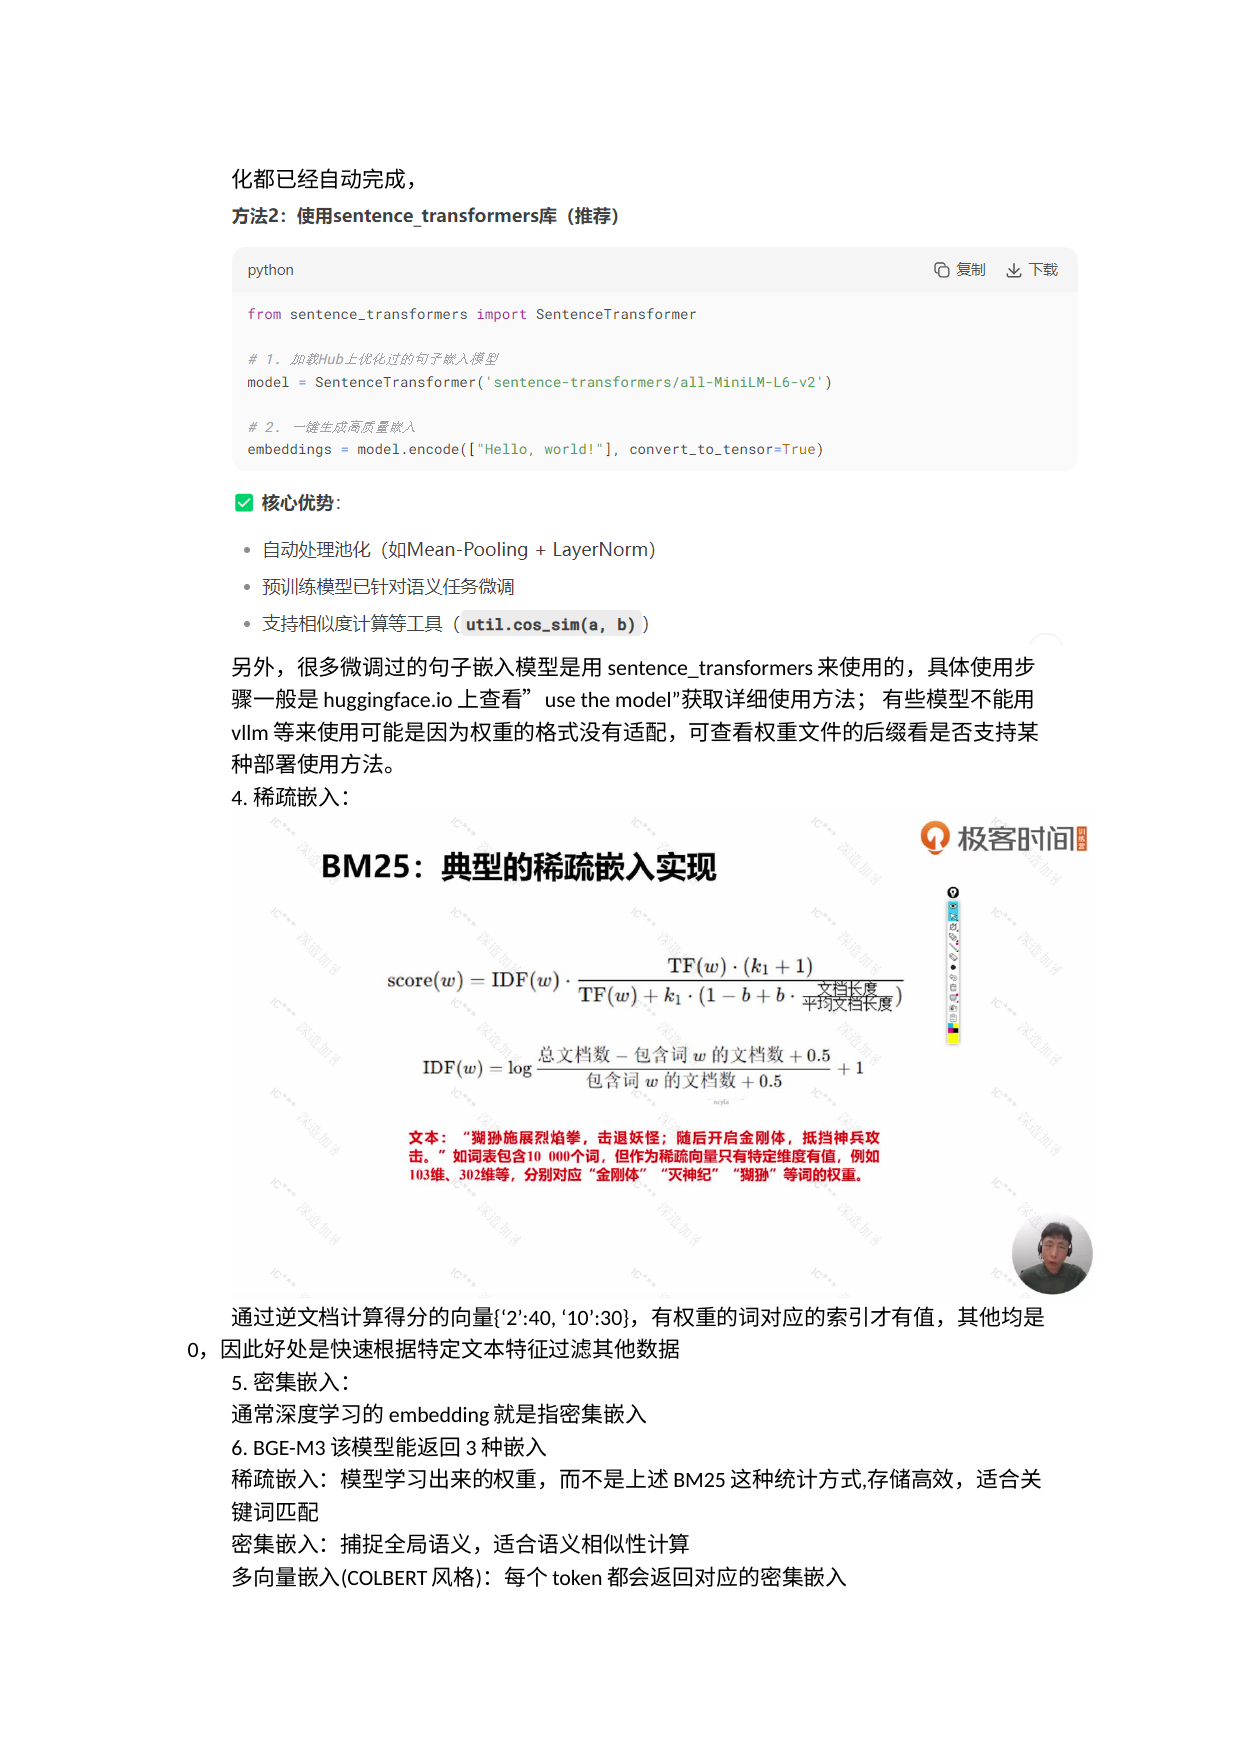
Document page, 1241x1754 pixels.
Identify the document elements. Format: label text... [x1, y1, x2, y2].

list 密集嵌入： [187, 1364, 1053, 1397]
list 密集嵌入：捕捉全局语义，适合语义相似性计算 [231, 1527, 1053, 1559]
list 通常深度学习的embedding就是指密集嵌入 [187, 1397, 1053, 1429]
list 通过逆文档计算得分的向量{‘2’:40, ‘10’:30}，有权重的词对应的索引才有值，其他均是0，因此好处是快速根据特定文本特征过滤其他数据 [187, 1299, 1053, 1364]
list BGE-M3该模型能返回3种嵌入 [187, 1429, 1053, 1462]
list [231, 162, 1053, 194]
list 稀疏嵌入：模型学习出来的权重，而不是上述BM25这种统计方式,存储高效，适合关键词匹配 [231, 1462, 1053, 1527]
list 稀疏嵌入： [187, 779, 1053, 812]
list 多向量嵌入(COLBERT风格)：每个token都会返回对应的密集嵌入 [231, 1559, 1053, 1592]
picture [231, 194, 1097, 645]
picture [231, 812, 1096, 1298]
